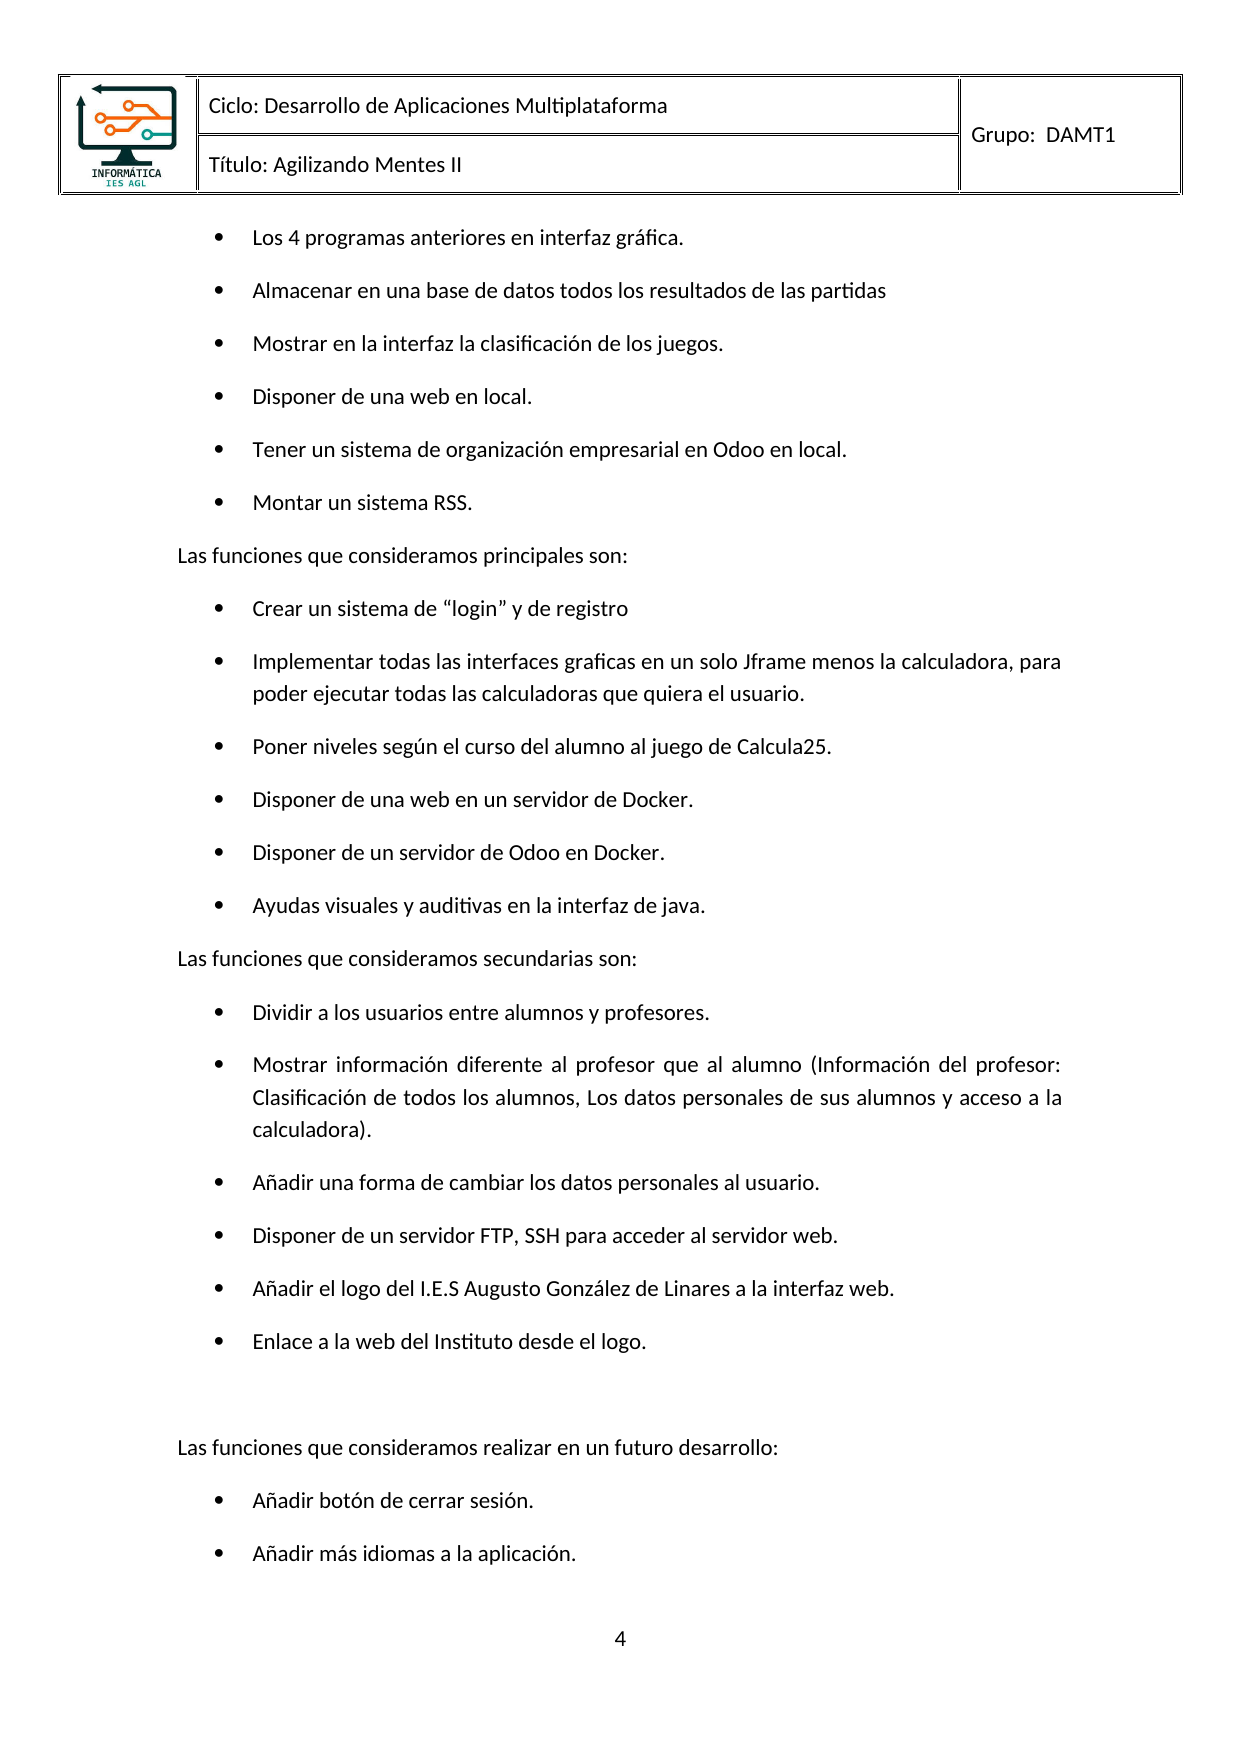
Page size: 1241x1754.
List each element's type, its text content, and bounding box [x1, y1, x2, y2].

text Las funciones que consideramos realizar en un futuro desarrollo: [177, 1433, 1063, 1461]
list Añadir el logo del I.E.S Augusto González de Linares a la interfaz web. [215, 1274, 1063, 1302]
list Enlace a la web del Instituto desde el logo. [215, 1327, 1063, 1355]
list Disponer de una web en local. [215, 382, 1063, 410]
list Montar un sistema RSS. [215, 488, 1063, 516]
list Disponer de un servidor de Odoo en Docker. [215, 838, 1063, 867]
list Mostrar en la interfaz la clasificación de los juegos. [215, 329, 1063, 357]
list Dividir a los usuarios entre alumnos y profesores. [215, 998, 1063, 1026]
list Añadir una forma de cambiar los datos personales al usuario. [215, 1168, 1063, 1196]
list Disponer de un servidor FTP, SSH para acceder al servidor web. [215, 1221, 1063, 1249]
list Implementar todas las interfaces graficas en un solo Jframe menos la calculadora, para poder ejecutar todas las calculadoras que quiera el usuario. [215, 647, 1063, 707]
list Poner niveles según el curso del alumno al juego de Calcula25. [215, 732, 1063, 761]
list Añadir botón de cerrar sesión. [215, 1486, 1063, 1514]
list Añadir más idiomas a la aplicación. [215, 1539, 1063, 1567]
text Las funciones que consideramos secundarias son: [177, 944, 1063, 973]
text Las funciones que consideramos principales son: [177, 541, 1063, 569]
list Almacenar en una base de datos todos los resultados de las partidas [215, 276, 1063, 304]
list Crear un sistema de “login” y de registro [215, 594, 1063, 622]
list Los 4 programas anteriores en interfaz gráfica. [215, 223, 1063, 251]
picture [70, 76, 186, 192]
list Mostrar información diferente al profesor que al alumno (Información del profesor: Clasificación de todos los alumnos, Los datos personales de sus alumnos y acceso a la calculadora). [215, 1051, 1063, 1143]
list Ayudas visuales y auditivas en la interfaz de java. [215, 892, 1063, 919]
list Disponer de una web en un servidor de Docker. [215, 786, 1063, 813]
list Tener un sistema de organización empresarial en Odoo en local. [215, 435, 1063, 463]
